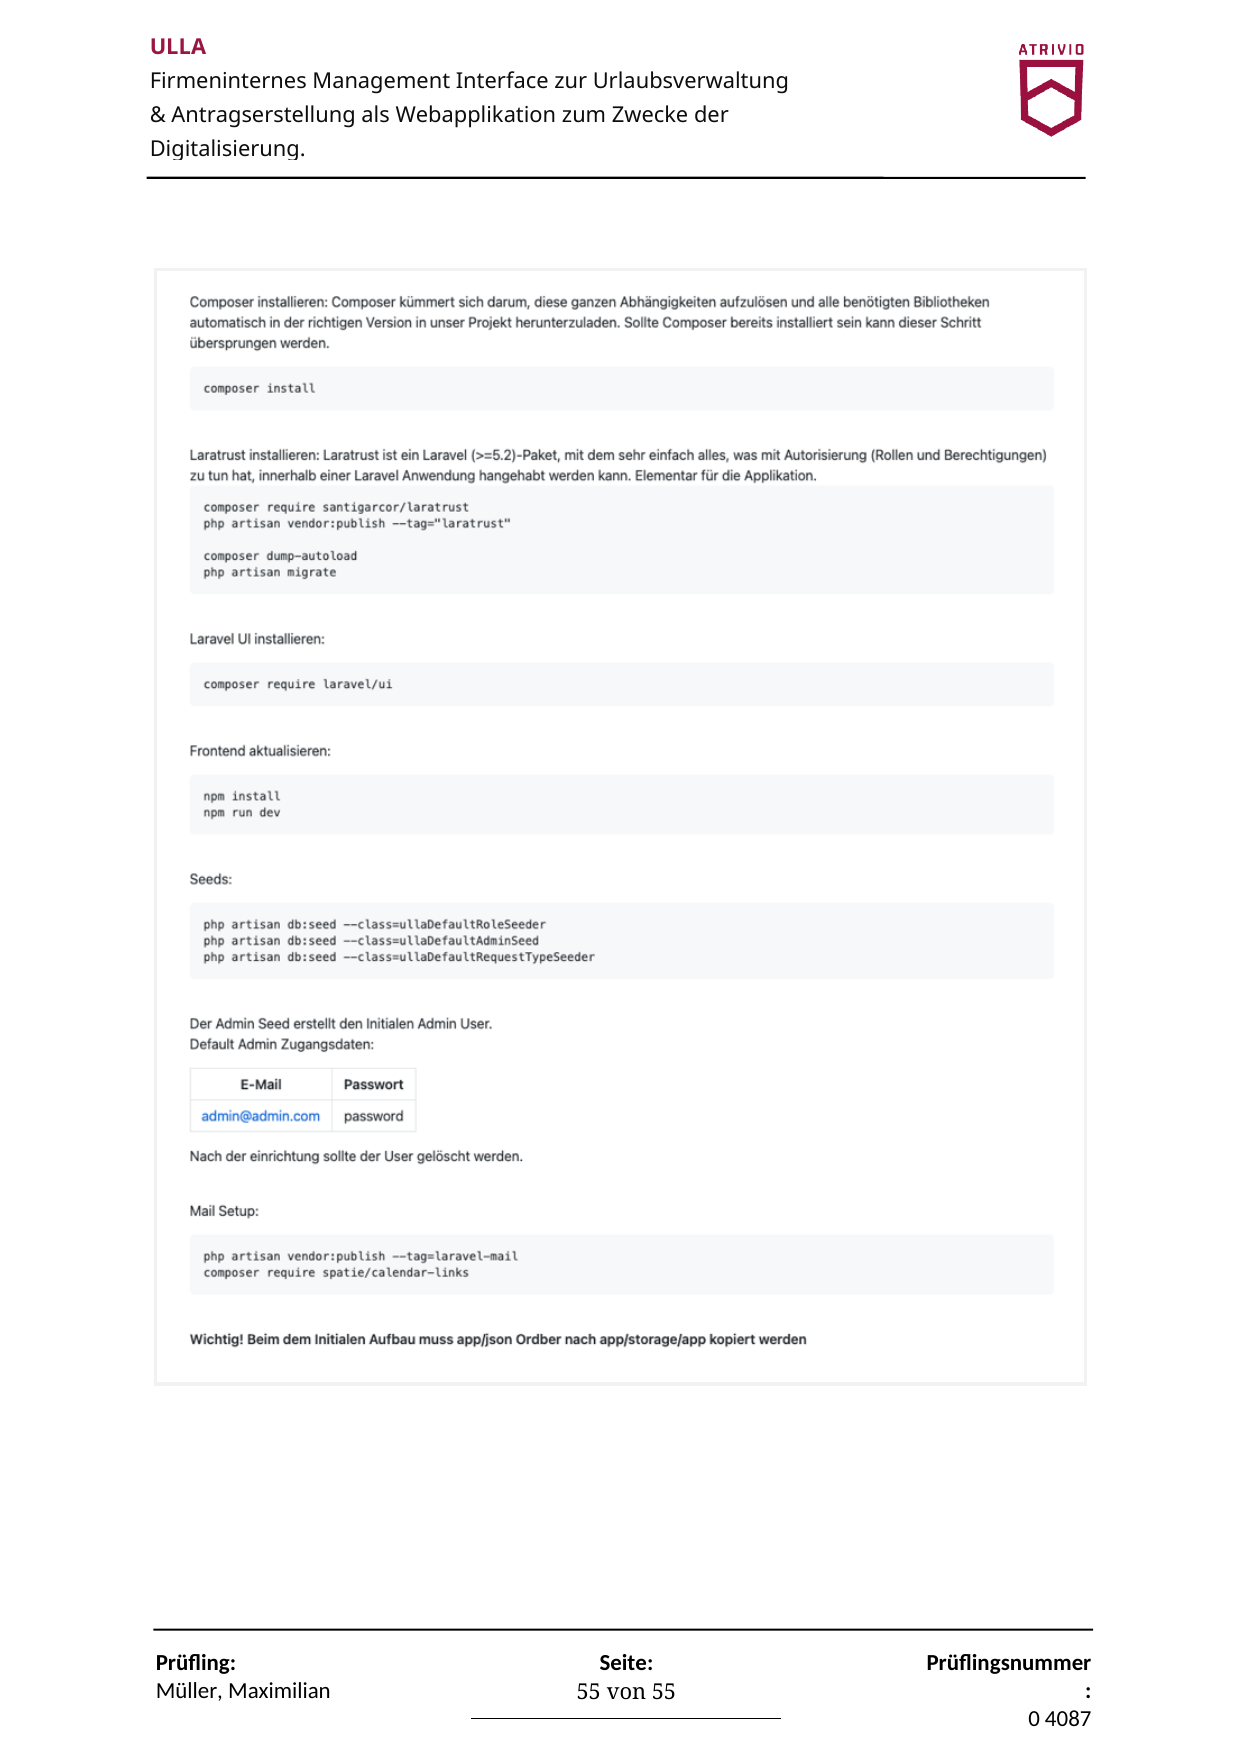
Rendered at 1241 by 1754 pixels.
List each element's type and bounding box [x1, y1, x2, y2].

picture [157, 271, 1084, 1382]
picture [1008, 33, 1094, 147]
